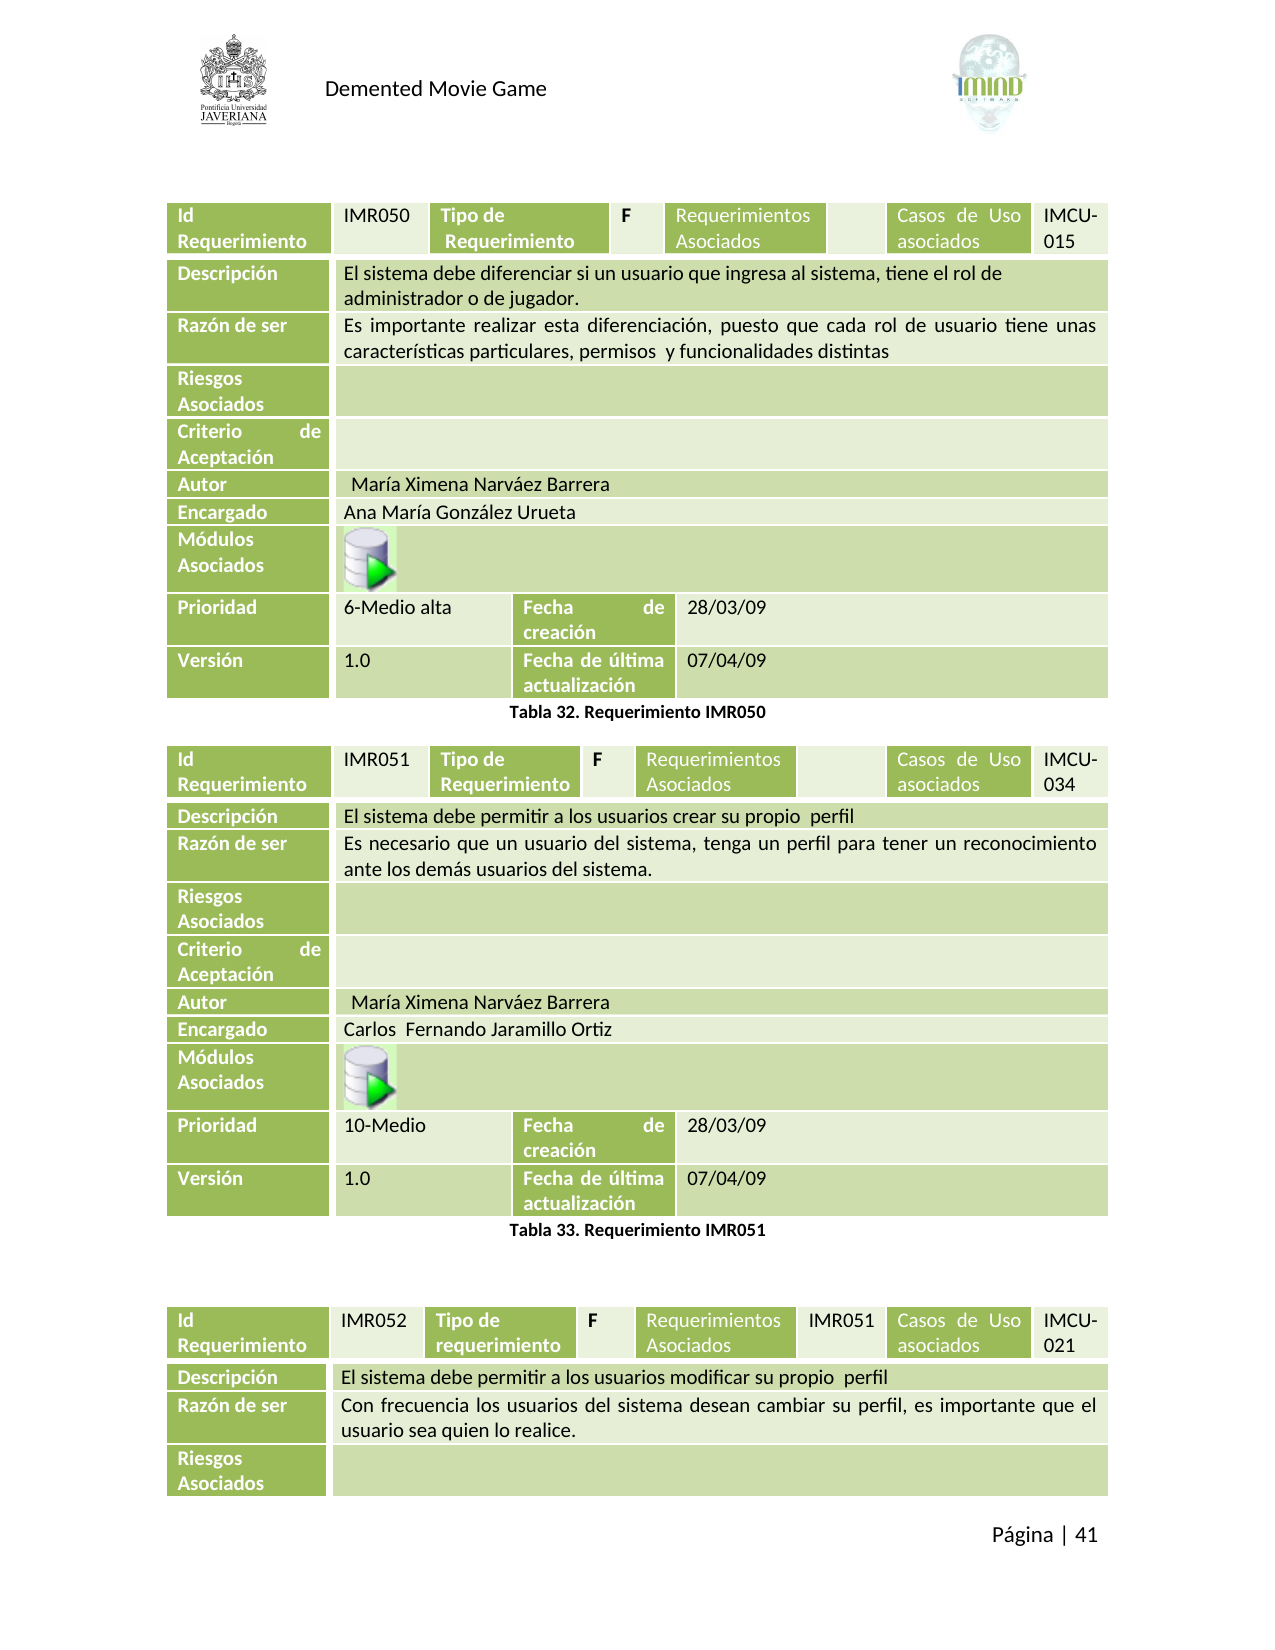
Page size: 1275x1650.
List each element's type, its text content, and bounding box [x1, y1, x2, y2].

table_cell [333, 1445, 1108, 1496]
table_header [828, 203, 885, 253]
table_cell Riesgos Asociados [167, 366, 329, 416]
table_cell 28/03/09 [677, 1112, 1108, 1163]
table_cell Módulos Asociados [167, 526, 329, 592]
table_cell Autor [167, 471, 329, 497]
table_cell [336, 1044, 343, 1110]
table_cell Prioridad [167, 1112, 329, 1163]
table_header F [578, 1307, 634, 1358]
table_cell María Ximena Narváez Barrera [336, 989, 1108, 1014]
table_header Casos de Uso asociados [887, 203, 1031, 253]
table_header IMR051 [798, 1307, 885, 1358]
picture [951, 34, 1033, 138]
table_cell Razón de ser [167, 1392, 326, 1443]
table_cell Fecha de creación [513, 594, 675, 645]
table_cell Riesgos Asociados [167, 1445, 326, 1496]
table_header Casos de Uso asociados [887, 1307, 1031, 1358]
text Tabla 33. Requerimiento IMR051 [177, 1218, 1098, 1241]
table_cell Criterio de Aceptación [167, 936, 329, 987]
text Tabla 32. Requerimiento IMR050 [177, 700, 1098, 723]
table_cell Autor [167, 989, 329, 1014]
table_cell [336, 526, 343, 592]
table_cell [336, 366, 1108, 416]
table_header F [583, 746, 634, 797]
table_cell Es importante realizar esta diferenciación, puesto que cada rol de usuario tiene unas características particulares, permisos y funcionalidades distintas [336, 313, 1108, 363]
table_cell Módulos Asociados [167, 1044, 329, 1110]
table_cell Fecha de creación [513, 1112, 675, 1163]
table_header Id Requerimiento [167, 1307, 329, 1358]
table_cell El sistema debe permitir a los usuarios modificar su propio perfil [333, 1364, 1108, 1390]
table_header F [611, 203, 663, 253]
table_cell [336, 883, 1108, 934]
table_header Casos de Uso asociados [887, 746, 1031, 797]
table_cell Razón de ser [167, 313, 329, 363]
table_header Tipo de Requerimiento [430, 203, 609, 253]
table_cell Fecha de última actualización [513, 1165, 675, 1216]
table_header IMCU-034 [1034, 746, 1108, 797]
table_header Requerimientos Asociados [636, 1307, 796, 1358]
picture [343, 526, 397, 592]
table_cell 10-Medio [336, 1112, 511, 1163]
table_cell 07/04/09 [677, 1165, 1108, 1216]
table_header IMR052 [331, 1307, 423, 1358]
table_cell 07/04/09 [677, 647, 1108, 698]
table_cell Razón de ser [167, 830, 329, 881]
table_cell 1.0 [336, 1165, 511, 1216]
table_header Id Requerimiento [167, 746, 331, 797]
table_cell Fecha de última actualización [513, 647, 675, 698]
picture [343, 1044, 397, 1110]
table_header Tipo de requerimiento [425, 1307, 576, 1358]
table_cell 6-Medio alta [336, 594, 511, 645]
table_cell [397, 526, 1108, 592]
table_cell Ana María González Urueta [336, 499, 1108, 524]
table_header Requerimientos Asociados [636, 746, 796, 797]
table_header IMCU-021 [1034, 1307, 1108, 1358]
table_header IMR050 [334, 203, 428, 253]
table_cell 28/03/09 [677, 594, 1108, 645]
table_cell Riesgos Asociados [167, 883, 329, 934]
table_header Requerimientos Asociados [665, 203, 826, 253]
table_cell Criterio de Aceptación [167, 419, 329, 469]
table_cell Descripción [167, 803, 329, 828]
table_cell El sistema debe permitir a los usuarios crear su propio perfil [336, 803, 1108, 828]
table_cell El sistema debe diferenciar si un usuario que ingresa al sistema, tiene el rol de administrador o de jugador. [336, 260, 1108, 311]
table_cell Es necesario que un usuario del sistema, tenga un perfil para tener un reconocimiento ante los demás usuarios del sistema. [336, 830, 1108, 881]
table_cell Con frecuencia los usuarios del sistema desean cambiar su perfil, es importante que el usuario sea quien lo realice. [333, 1392, 1108, 1443]
table_cell Versión [167, 647, 329, 698]
table_cell Versión [167, 1165, 329, 1216]
table_header IMCU-015 [1034, 203, 1108, 253]
table_cell Descripción [167, 1364, 326, 1390]
table_header [798, 746, 885, 797]
table_cell Encargado [167, 1017, 329, 1042]
picture [200, 34, 267, 126]
table_cell María Ximena Narváez Barrera [336, 471, 1108, 497]
table_header Tipo de Requerimiento [430, 746, 580, 797]
table_header Id Requerimiento [167, 203, 331, 253]
table_cell Encargado [167, 499, 329, 524]
table_cell Descripción [167, 260, 329, 311]
table_cell 1.0 [336, 647, 511, 698]
table_cell Carlos Fernando Jaramillo Ortiz [336, 1017, 1108, 1042]
table_cell [397, 1044, 1108, 1110]
table_cell [336, 936, 1108, 987]
table_cell Prioridad [167, 594, 329, 645]
table_header IMR051 [334, 746, 428, 797]
table_cell [336, 419, 1108, 469]
